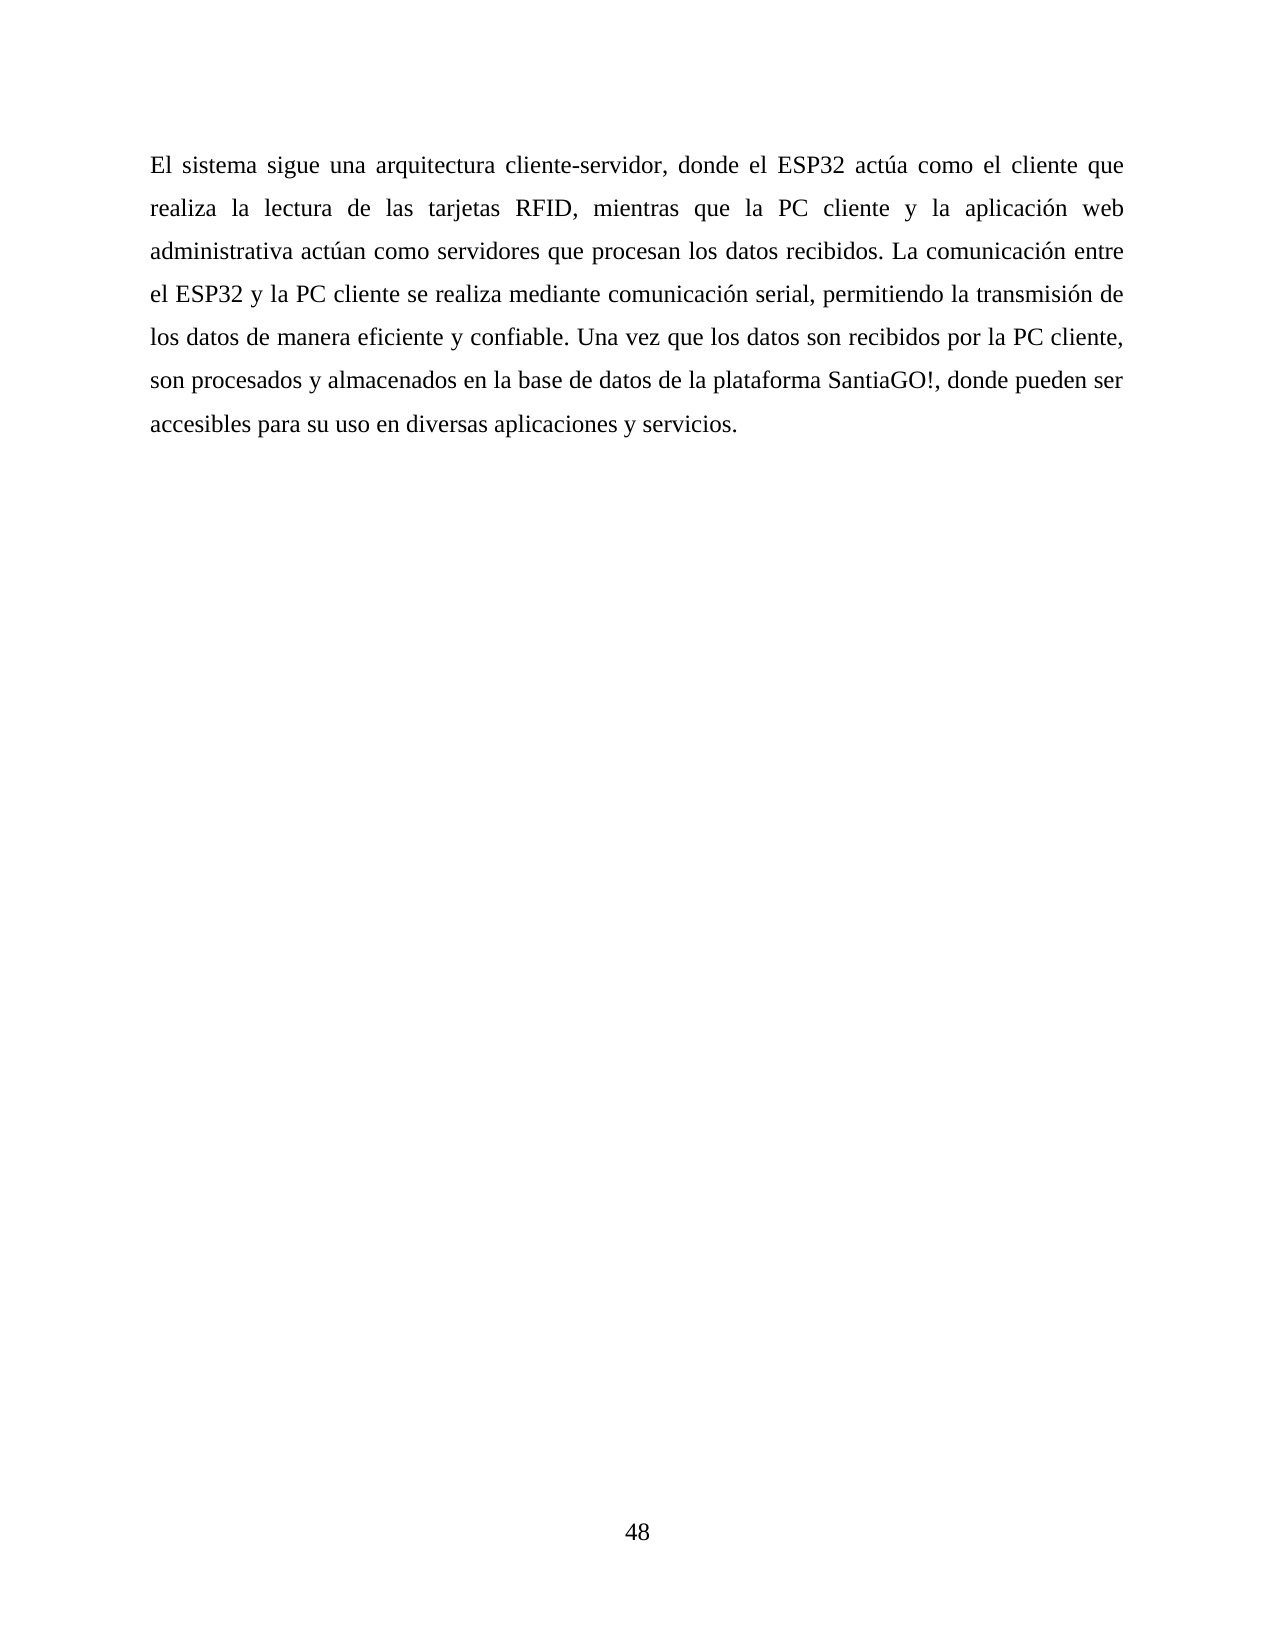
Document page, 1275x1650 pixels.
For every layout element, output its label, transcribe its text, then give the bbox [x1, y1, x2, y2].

text El sistema sigue una arquitectura cliente-servidor, donde el ESP32 actúa como el cliente que realiza la lectura de las tarjetas RFID, mientras que la PC cliente y la aplicación web administrativa actúan como servidores que procesan los datos recibidos. La comunicación entre el ESP32 y la PC cliente se realiza mediante comunicación serial, permitiendo la transmisión de los datos de manera eficiente y confiable. Una vez que los datos son recibidos por la PC cliente, son procesados y almacenados en la base de datos de la plataforma SantiaGO!, donde pueden ser accesibles para su uso en diversas aplicaciones y servicios. [150, 150, 1125, 437]
